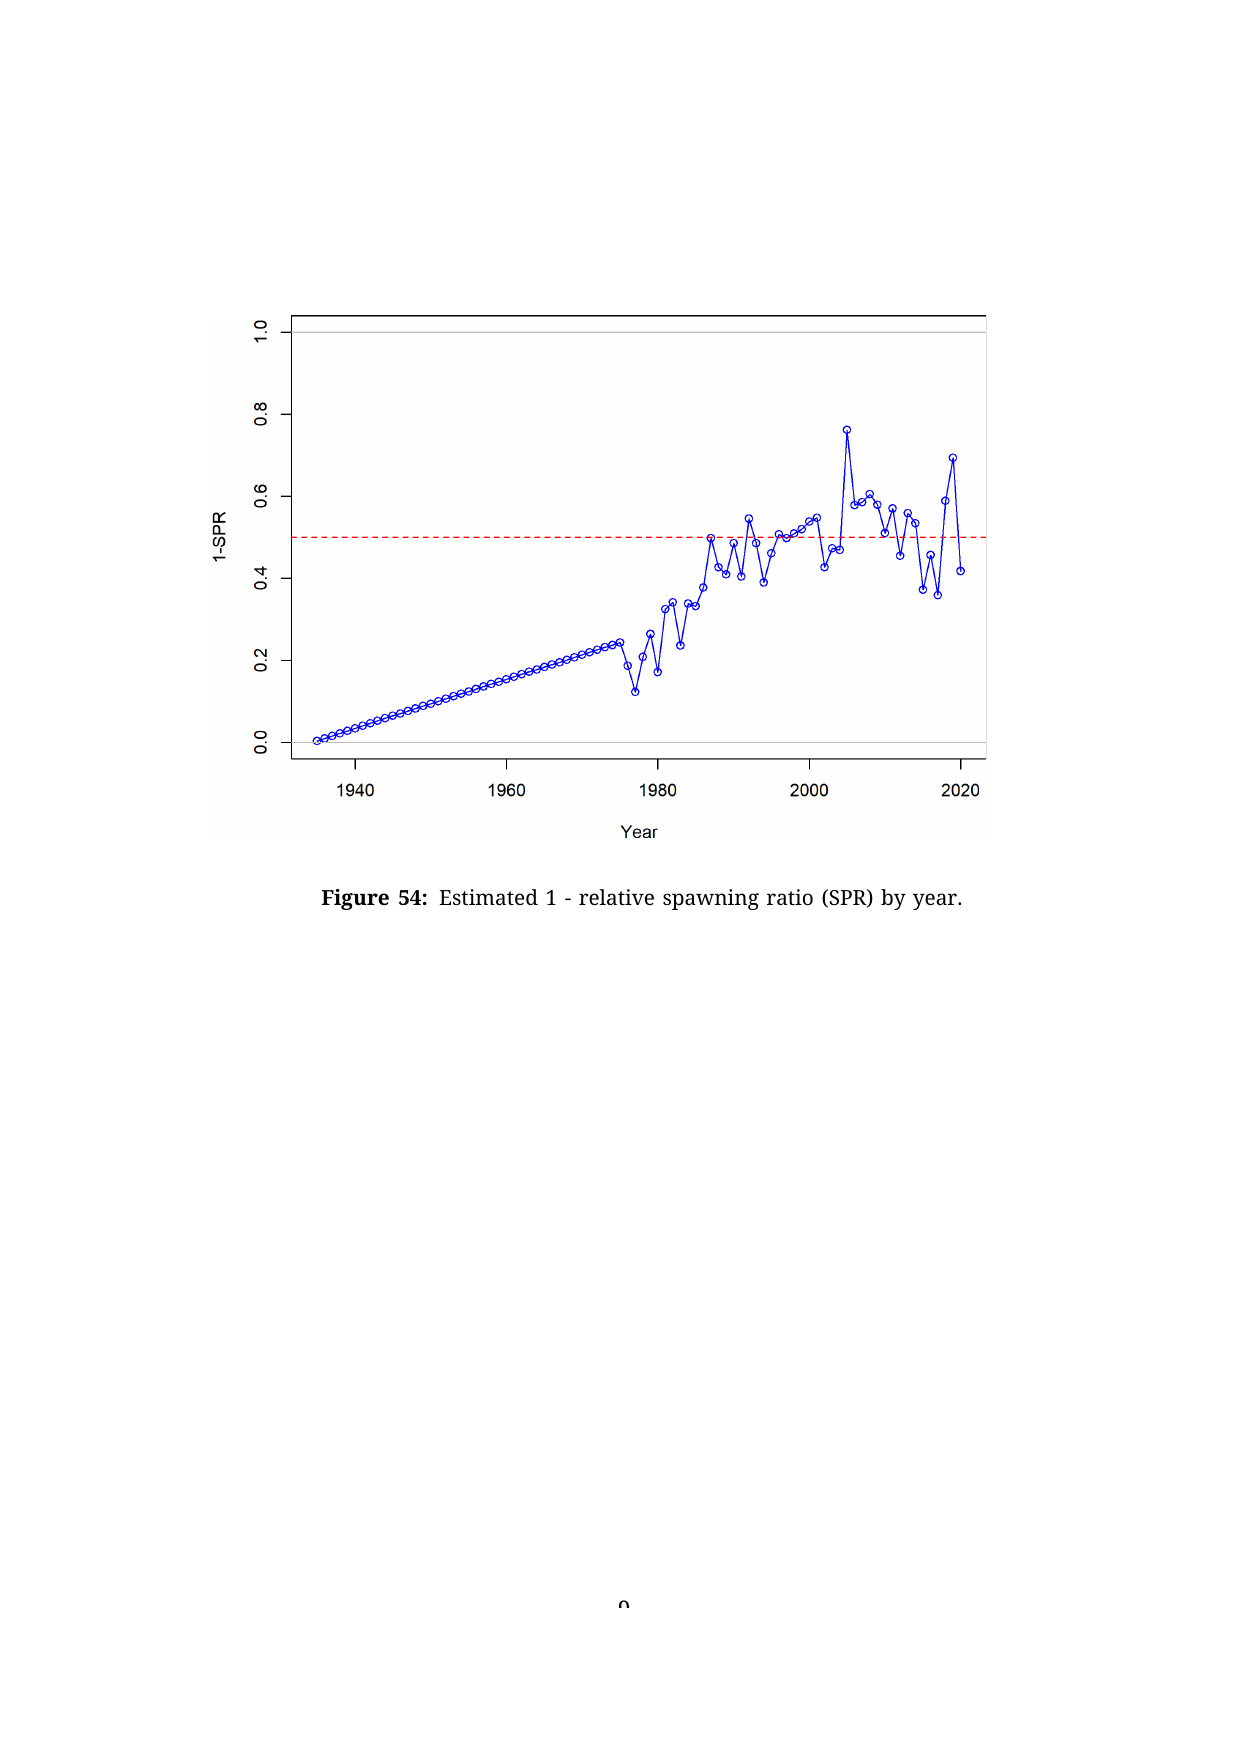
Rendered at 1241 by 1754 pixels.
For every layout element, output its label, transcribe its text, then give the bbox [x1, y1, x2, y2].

picture [212, 315, 987, 838]
text Figure 54: Estimated 1 - relative spawning ratio (SPR) by year. [321, 883, 1132, 912]
